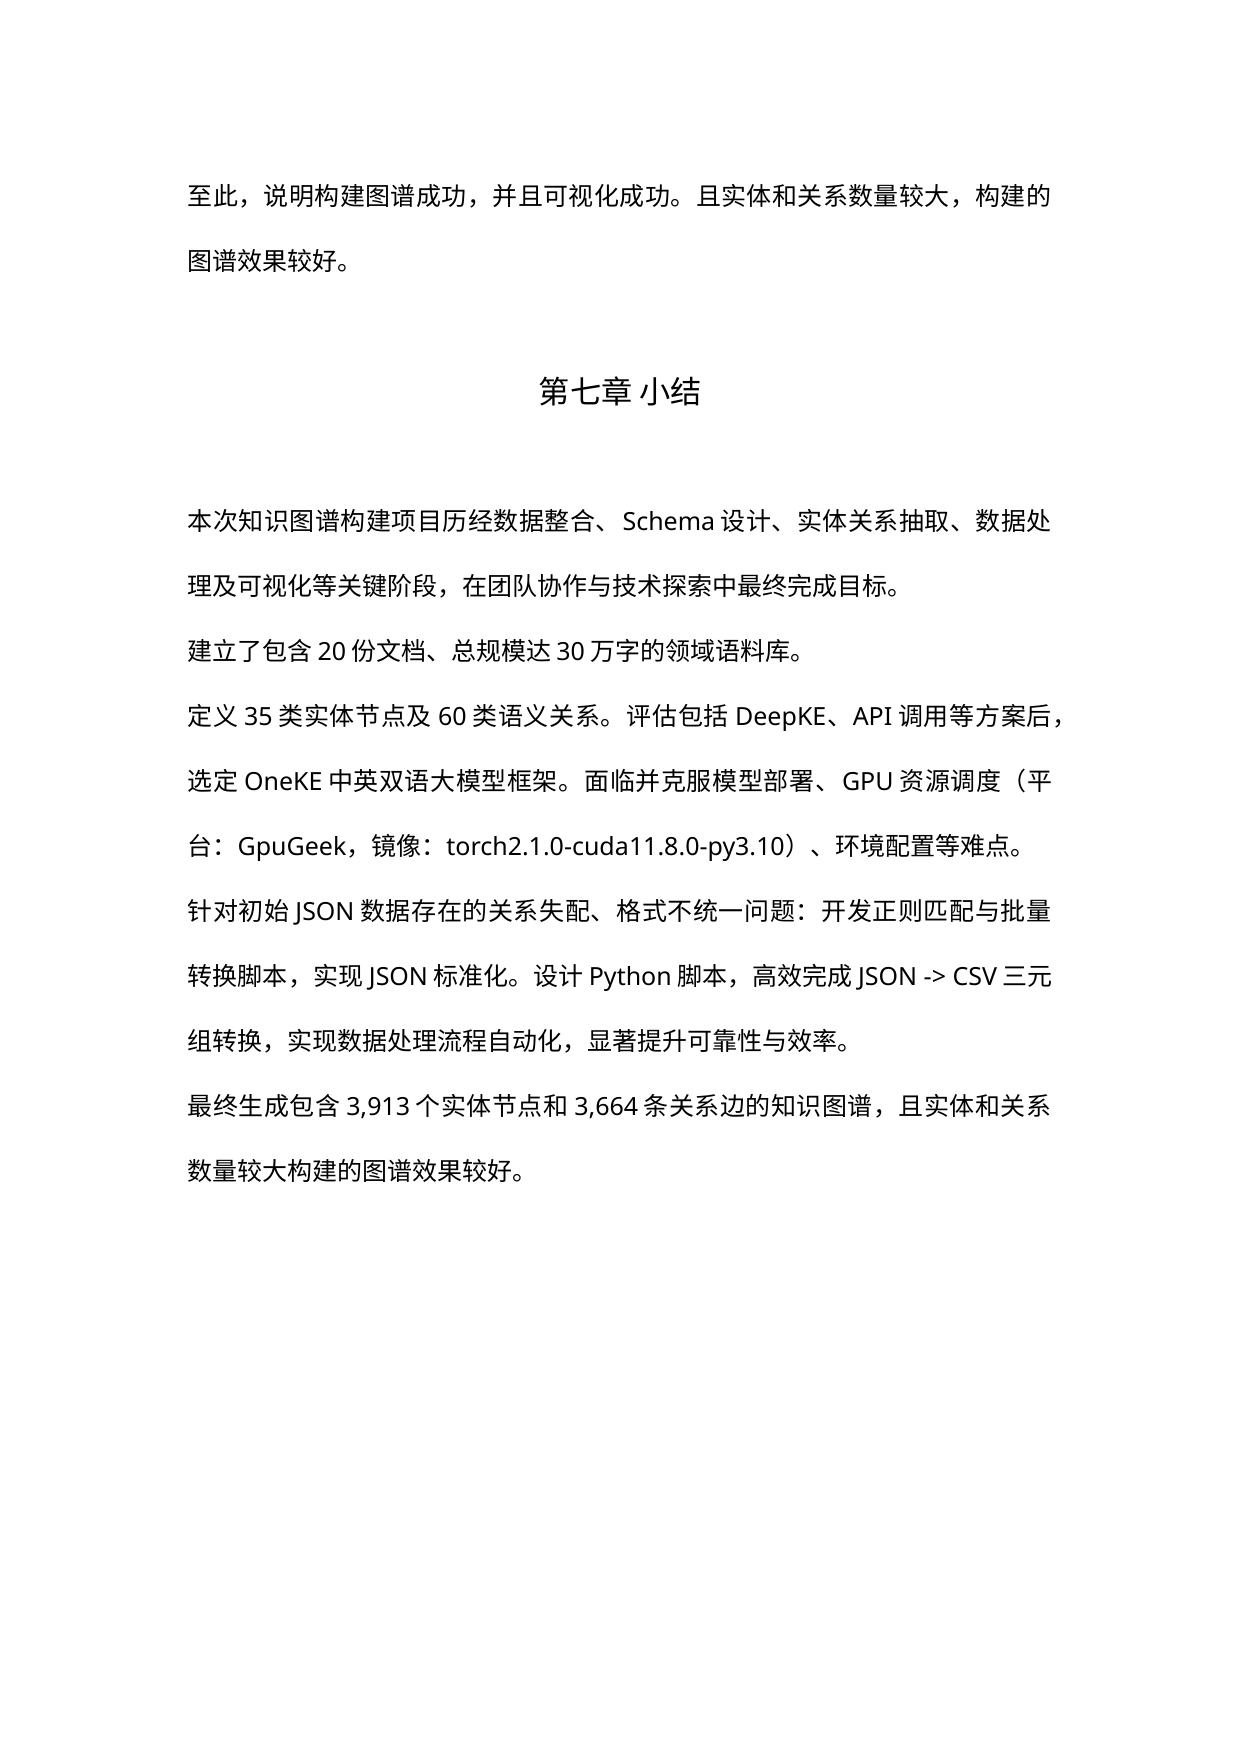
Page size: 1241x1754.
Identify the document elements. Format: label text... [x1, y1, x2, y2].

list 至此，说明构建图谱成功，并且可视化成功。且实体和关系数量较大，构建的图谱效果较好。 [187, 162, 1053, 292]
list 针对初始JSON数据存在的关系失配、格式不统一问题：开发正则匹配与批量转换脚本，实现JSON标准化。设计Python脚本，高效完成JSON -> CSV三元组转换，实现数据处理流程自动化，显著提升可靠性与效率。 [187, 877, 1053, 1072]
list 小结 [187, 357, 1053, 422]
list 定义35类实体节点及60类语义关系。评估包括DeepKE、API调用等方案后，选定OneKE中英双语大模型框架。面临并克服模型部署、GPU资源调度（平台：GpuGeek，镜像：torch2.1.0-cuda11.8.0-py3.10）、环境配置等难点。 [187, 682, 1053, 877]
list 建立了包含20份文档、总规模达30万字的领域语料库。 [187, 617, 1053, 682]
list 最终生成包含3,913个实体节点和3,664条关系边的知识图谱，且实体和关系数量较大构建的图谱效果较好。 [187, 1072, 1053, 1202]
list 本次知识图谱构建项目历经数据整合、Schema设计、实体关系抽取、数据处理及可视化等关键阶段，在团队协作与技术探索中最终完成目标。 [187, 487, 1053, 617]
